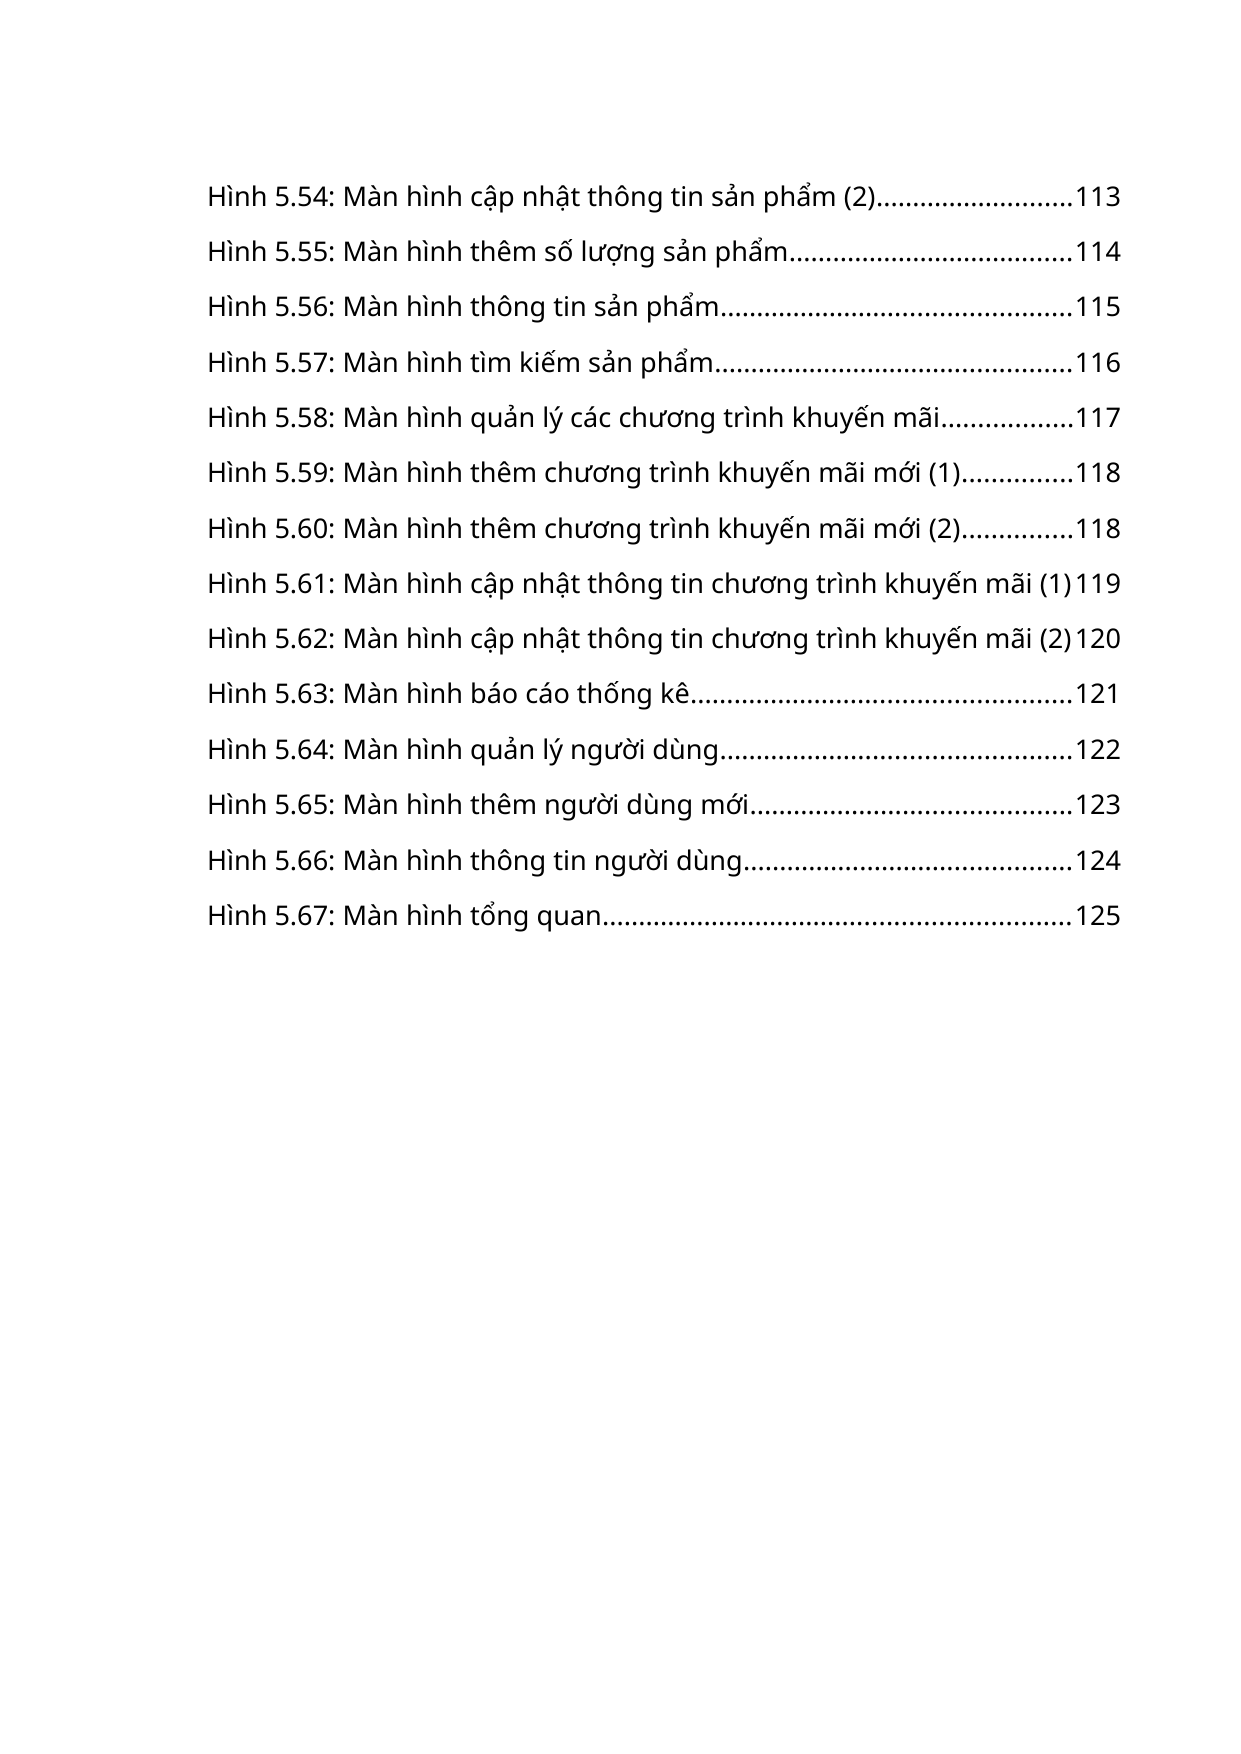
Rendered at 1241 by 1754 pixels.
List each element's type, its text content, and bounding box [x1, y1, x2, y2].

text Hình 5.56: Màn hình thông tin sản phẩm 115 [207, 288, 1122, 325]
text Hình 5.61: Màn hình cập nhật thông tin chương trình khuyến mãi (1) 119 [207, 564, 1122, 601]
text Hình 5.64: Màn hình quản lý người dùng 122 [207, 730, 1122, 767]
text Hình 5.55: Màn hình thêm số lượng sản phẩm 114 [207, 232, 1122, 269]
text Hình 5.66: Màn hình thông tin người dùng 124 [207, 841, 1122, 878]
text Hình 5.59: Màn hình thêm chương trình khuyến mãi mới (1) 118 [207, 454, 1122, 491]
text Hình 5.62: Màn hình cập nhật thông tin chương trình khuyến mãi (2) 120 [207, 620, 1122, 657]
text Hình 5.63: Màn hình báo cáo thống kê 121 [207, 675, 1122, 712]
text Hình 5.67: Màn hình tổng quan 125 [207, 896, 1122, 933]
text Hình 5.54: Màn hình cập nhật thông tin sản phẩm (2) 113 [207, 177, 1122, 214]
text Hình 5.58: Màn hình quản lý các chương trình khuyến mãi 117 [207, 398, 1122, 435]
text Hình 5.60: Màn hình thêm chương trình khuyến mãi mới (2) 118 [207, 509, 1122, 546]
text Hình 5.65: Màn hình thêm người dùng mới 123 [207, 786, 1122, 822]
text Hình 5.57: Màn hình tìm kiếm sản phẩm 116 [207, 343, 1122, 380]
